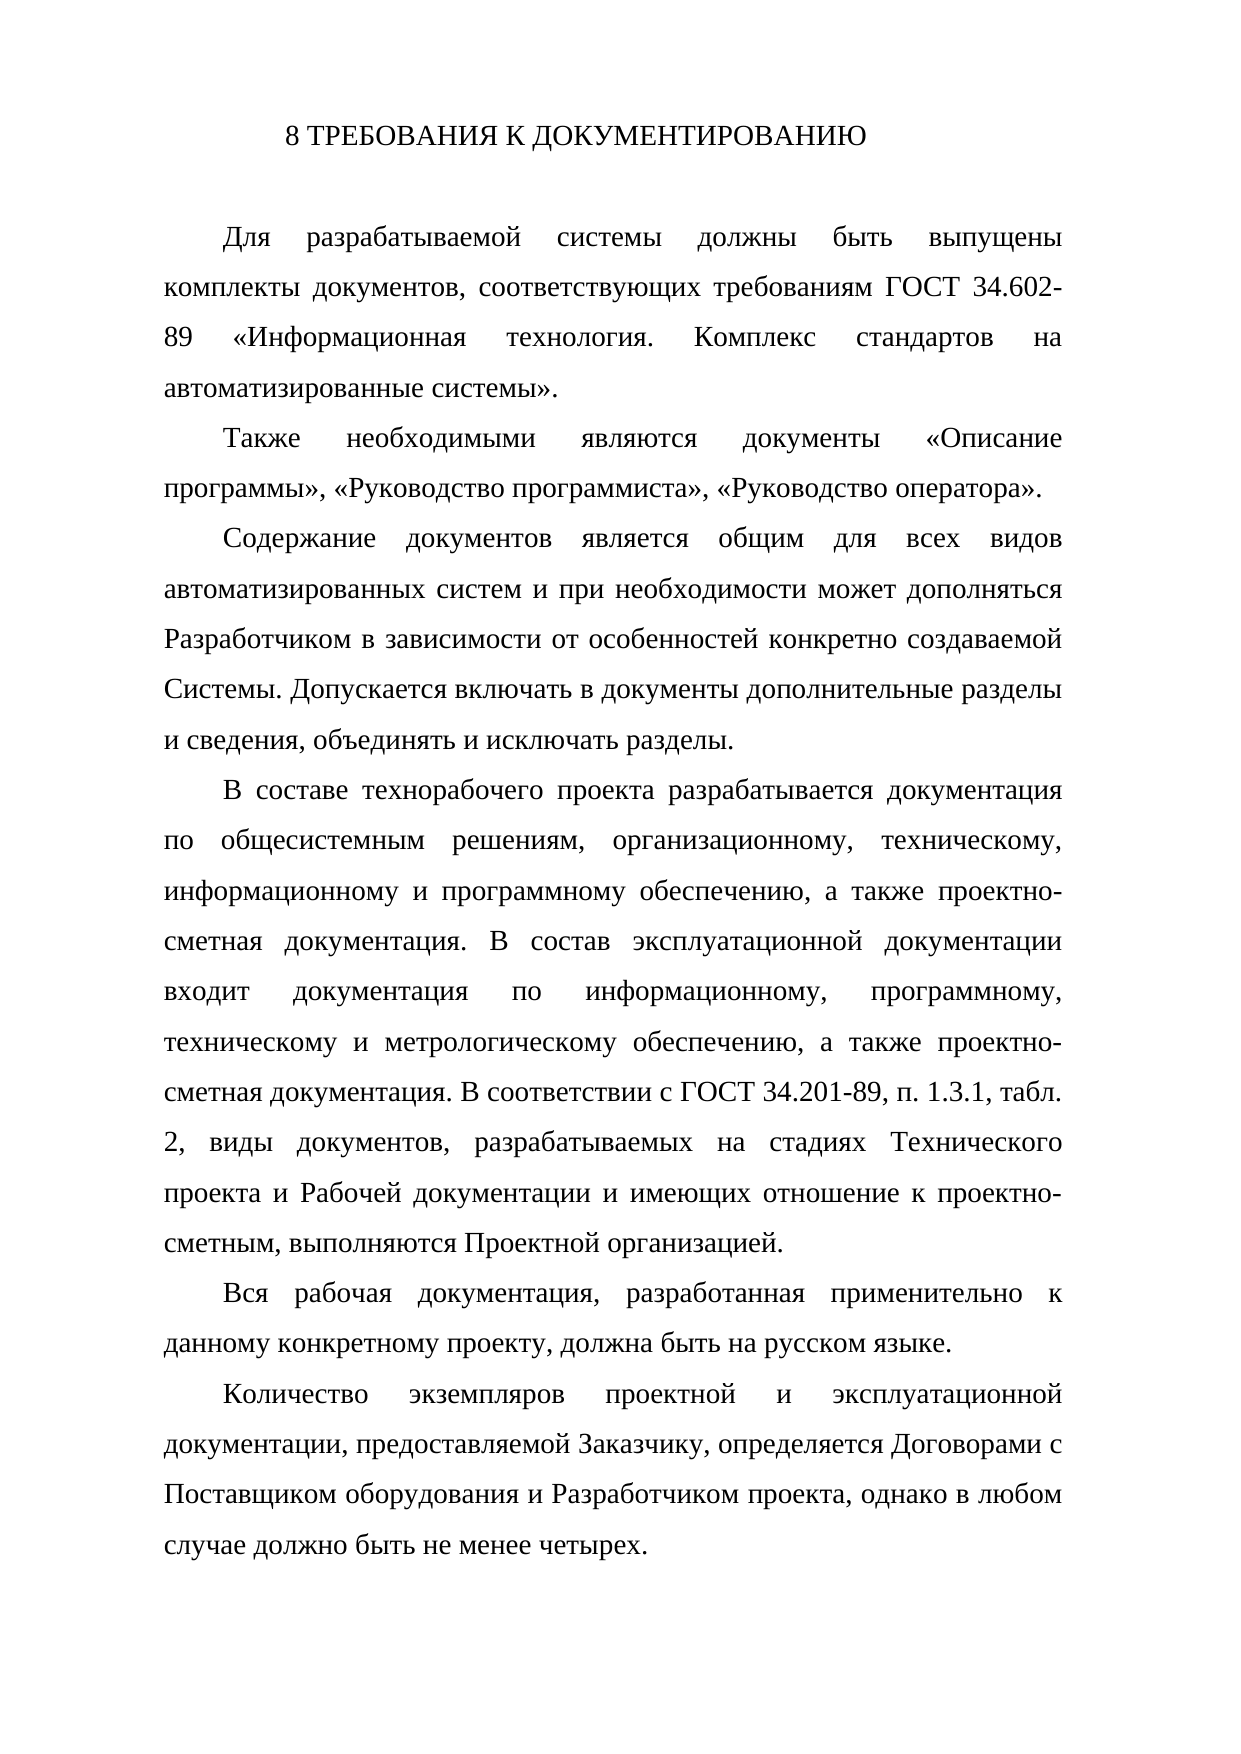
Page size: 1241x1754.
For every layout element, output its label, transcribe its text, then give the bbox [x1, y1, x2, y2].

text Количество экземпляров проектной и эксплуатационной документации, предоставляемой Заказчику, определяется Договорами с Поставщиком оборудования и Разработчиком проекта, однако в любом случае должно быть не менее четырех. [163, 1376, 1063, 1560]
text Для разрабатываемой системы должны быть выпущены комплекты документов, соответствующих требованиям ГОСТ 34.602-89 «Информационная технология. Комплекс стандартов на автоматизированные системы». [163, 219, 1063, 403]
text Вся рабочая документация, разработанная применительно к данному конкретному проекту, должна быть на русском языке. [163, 1275, 1063, 1359]
text Содержание документов является общим для всех видов автоматизированных систем и при необходимости может дополняться Разработчиком в зависимости от особенностей конкретно создаваемой Системы. Допускается включать в документы дополнительные разделы и сведения, объединять и исключать разделы. [163, 521, 1063, 755]
text 8 ТРЕБОВАНИЯ К ДОКУМЕНТИРОВАНИЮ [88, 118, 1063, 152]
text В составе технорабочего проекта разрабатывается документация по общесистемным решениям, организационному, техническому, информационному и программному обеспечению, а также проектно-сметная документация. В состав эксплуатационной документации входит документация по информационному, программному, техническому и метрологическому обеспечению, а также проектно-сметная документация. В соответствии с ГОСТ 34.201-89, п. 1.3.1, табл. 2, виды документов, разрабатываемых на стадиях Технического проекта и Рабочей документации и имеющих отношение к проектно-сметным, выполняются Проектной организацией. [163, 772, 1063, 1258]
text Также необходимыми являются документы «Описание программы», «Руководство программиста», «Руководство оператора». [163, 420, 1063, 504]
